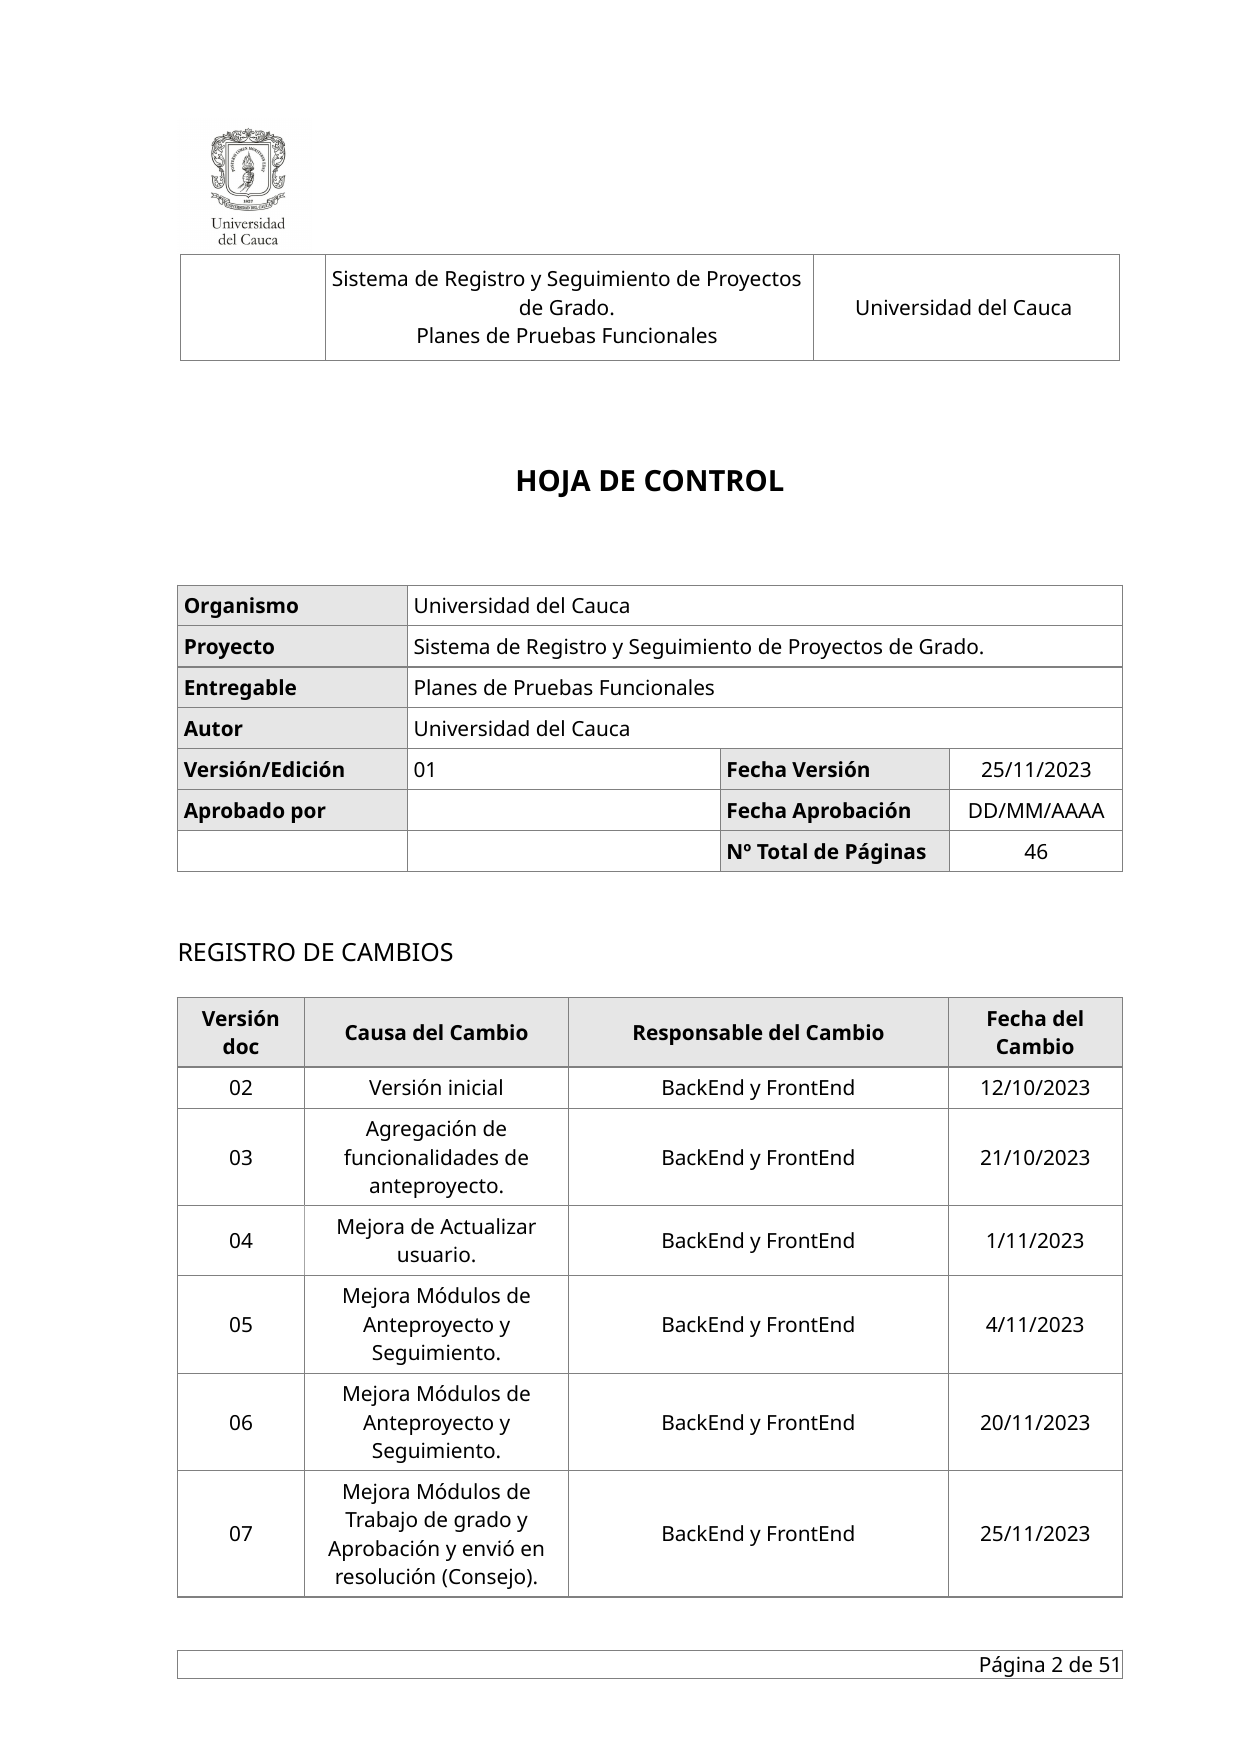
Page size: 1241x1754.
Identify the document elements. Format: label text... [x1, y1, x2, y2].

table_header Responsable del Cambio [569, 998, 948, 1066]
table_cell 25/11/2023 [949, 1471, 1122, 1596]
text HOJA DE CONTROL [177, 460, 1122, 500]
table_cell Aprobado por [178, 790, 407, 830]
table_cell [408, 668, 1122, 707]
table_cell Agregación de funcionalidades de anteproyecto. [305, 1109, 568, 1205]
table_cell 21/10/2023 [949, 1109, 1122, 1205]
table_cell Universidad del Cauca [408, 708, 1122, 748]
table_cell BackEnd y FrontEnd [569, 1276, 948, 1372]
table_cell DD/MM/AAAA [950, 790, 1122, 830]
table_cell 20/11/2023 [949, 1374, 1122, 1470]
table_cell Nº Total de Páginas [721, 831, 949, 871]
table_cell Proyecto [178, 626, 407, 666]
table_cell 25/11/2023 [950, 749, 1122, 789]
table_cell Autor [178, 708, 407, 748]
table_header Causa del Cambio [305, 998, 568, 1066]
table_cell Sistema de Registro y Seguimiento de Proyectos de Grado. [408, 626, 1122, 666]
table_cell [408, 790, 720, 830]
table_cell BackEnd y FrontEnd [569, 1374, 948, 1470]
table_cell BackEnd y FrontEnd [569, 1068, 948, 1107]
table_cell [408, 831, 720, 871]
table_cell Mejora de Actualizar usuario. [305, 1206, 568, 1274]
table_cell 46 [950, 831, 1122, 871]
table_cell Mejora Módulos de Anteproyecto y Seguimiento. [305, 1374, 568, 1470]
table_cell 02 [178, 1068, 304, 1107]
table_cell 12/10/2023 [949, 1068, 1122, 1107]
table_cell 4/11/2023 [949, 1276, 1122, 1372]
table_cell 05 [178, 1276, 304, 1372]
table_header Fecha del Cambio [949, 998, 1122, 1066]
table_cell Mejora Módulos de Trabajo de grado y Aprobación y envió en resolución (Consejo). [305, 1471, 568, 1596]
table_cell 01 [408, 749, 720, 789]
table_cell Versión inicial [305, 1068, 568, 1107]
picture [177, 118, 312, 254]
table_cell Fecha Aprobación [721, 790, 949, 830]
table_cell 04 [178, 1206, 304, 1274]
table_cell Mejora Módulos de Anteproyecto y Seguimiento. [305, 1276, 568, 1372]
table_cell Versión/Edición [178, 749, 407, 789]
table_cell [178, 831, 407, 871]
table_header Organismo [178, 586, 407, 625]
table_cell 03 [178, 1109, 304, 1205]
table_cell BackEnd y FrontEnd [569, 1109, 948, 1205]
table_cell 06 [178, 1374, 304, 1470]
table_header Versión doc [178, 998, 304, 1066]
table_header Universidad del Cauca [408, 586, 1122, 625]
table_cell Entregable [178, 668, 407, 707]
table_cell 1/11/2023 [949, 1206, 1122, 1274]
table_cell 07 [178, 1471, 304, 1596]
table_cell BackEnd y FrontEnd [569, 1471, 948, 1596]
text REGISTRO DE CAMBIOS [177, 934, 1122, 969]
table_cell Fecha Versión [721, 749, 949, 789]
table_cell BackEnd y FrontEnd [569, 1206, 948, 1274]
